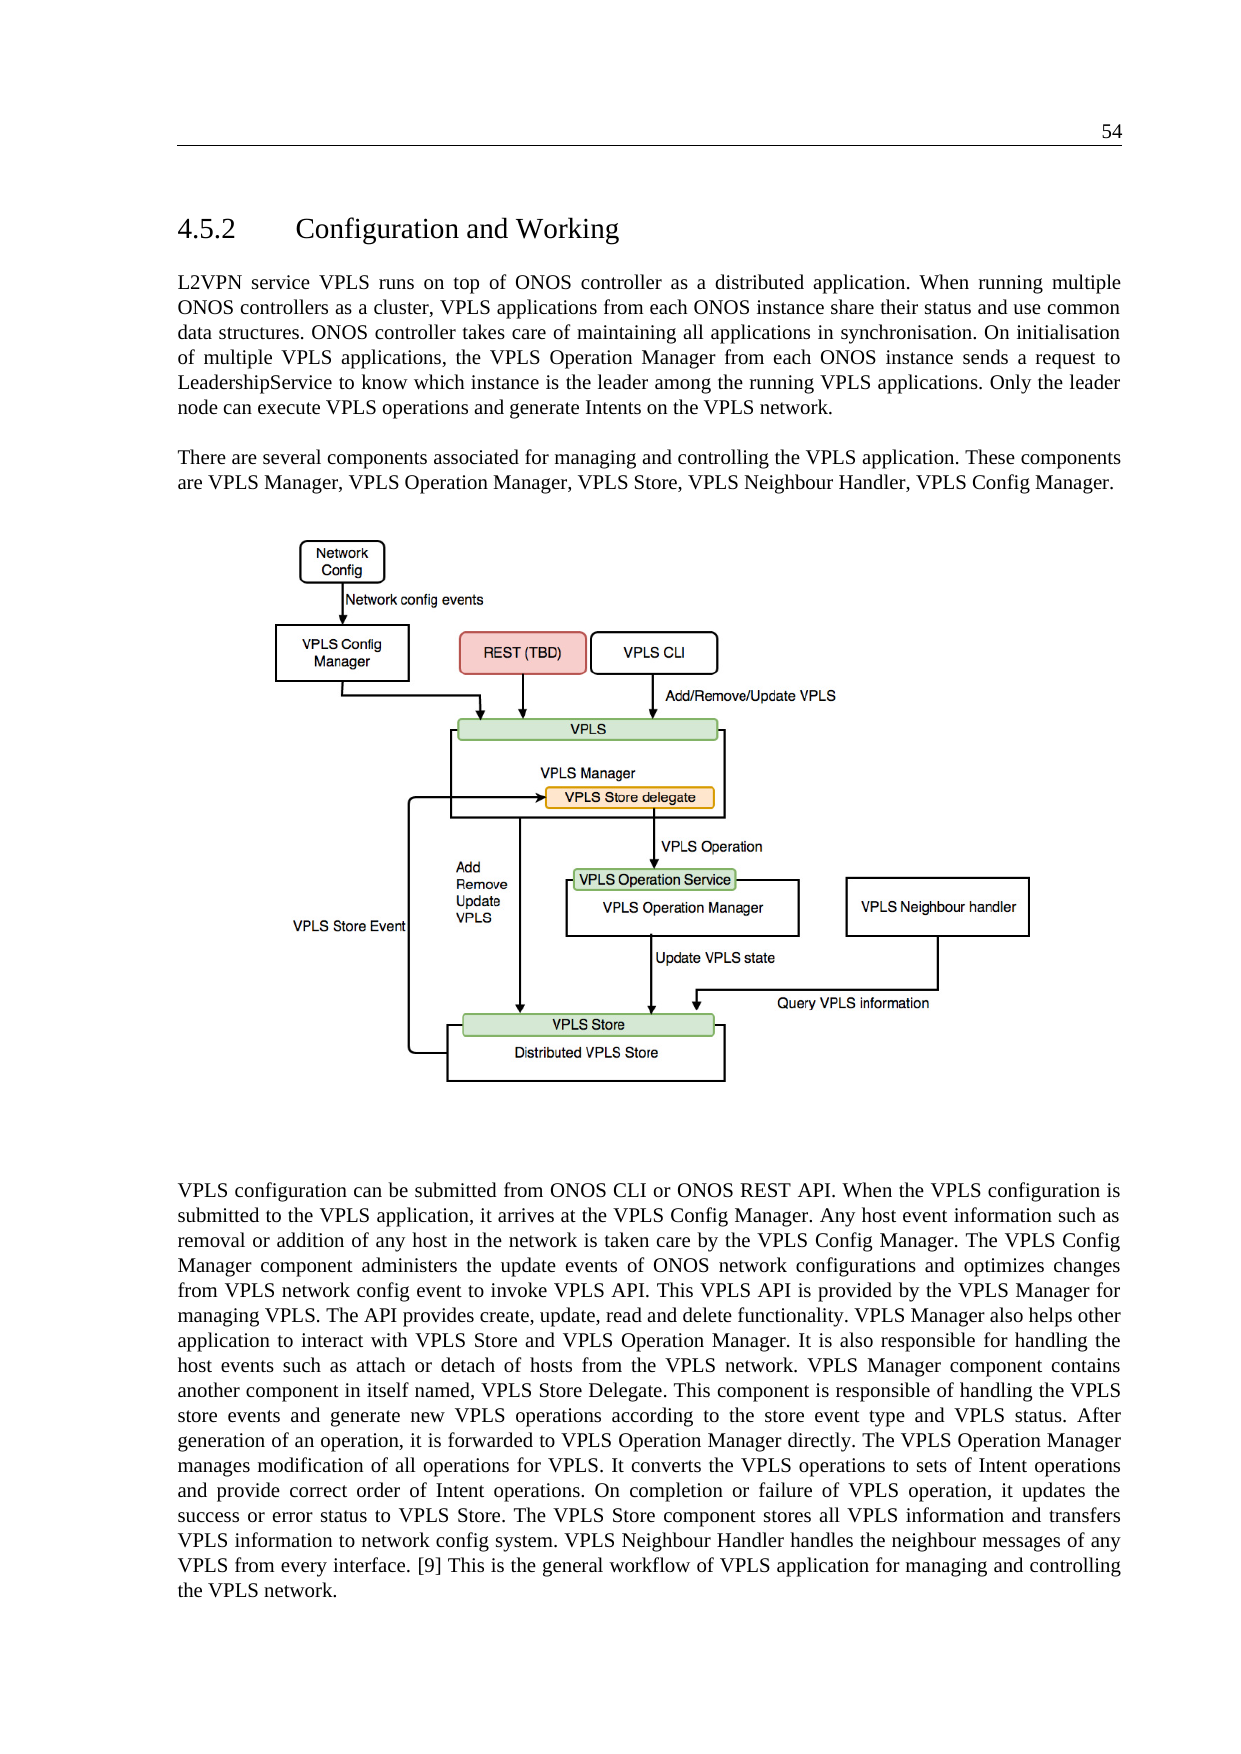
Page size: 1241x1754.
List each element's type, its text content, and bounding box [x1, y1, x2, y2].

text L2VPN service VPLS runs on top of ONOS controller as a distributed application. When running multiple ONOS controllers as a cluster, VPLS applications from each ONOS instance share their status and use common data structures. ONOS controller takes care of maintaining all applications in synchronisation. On initialisation of multiple VPLS applications, the VPLS Operation Manager from each ONOS instance sends a request to LeadershipService to know which instance is the leader among the running VPLS applications. Only the leader node can execute VPLS operations and generate Intents on the VPLS network. [177, 269, 1122, 419]
subtitle Configuration and Working [177, 211, 1122, 244]
picture [246, 519, 1053, 1102]
text There are several components associated for managing and controlling the VPLS application. These components are VPLS Manager, VPLS Operation Manager, VPLS Store, VPLS Neighbour Handler, VPLS Config Manager. [177, 444, 1122, 494]
text VPLS configuration can be submitted from ONOS CLI or ONOS REST API. When the VPLS configuration is submitted to the VPLS application, it arrives at the VPLS Config Manager. Any host event information such as removal or addition of any host in the network is taken care by the VPLS Config Manager. The VPLS Config Manager component administers the update events of ONOS network configurations and optimizes changes from VPLS network config event to invoke VPLS API. This VPLS API is provided by the VPLS Manager for managing VPLS. The API provides create, update, read and delete functionality. VPLS Manager also helps other application to interact with VPLS Store and VPLS Operation Manager. It is also responsible for handling the host events such as attach or detach of hosts from the VPLS network. VPLS Manager component contains another component in itself named, VPLS Store Delegate. This component is responsible of handling the VPLS store events and generate new VPLS operations according to the store event type and VPLS status. After generation of an operation, it is forwarded to VPLS Operation Manager directly. The VPLS Operation Manager manages modification of all operations for VPLS. It converts the VPLS operations to sets of Intent operations and provide correct order of Intent operations. On completion or failure of VPLS operation, it updates the success or error status to VPLS Store. The VPLS Store component stores all VPLS information and transfers VPLS information to network config system. VPLS Neighbour Handler handles the neighbour messages of any VPLS from every interface. This is the general workflow of VPLS application for managing and controlling the VPLS network. [177, 1177, 1122, 1602]
